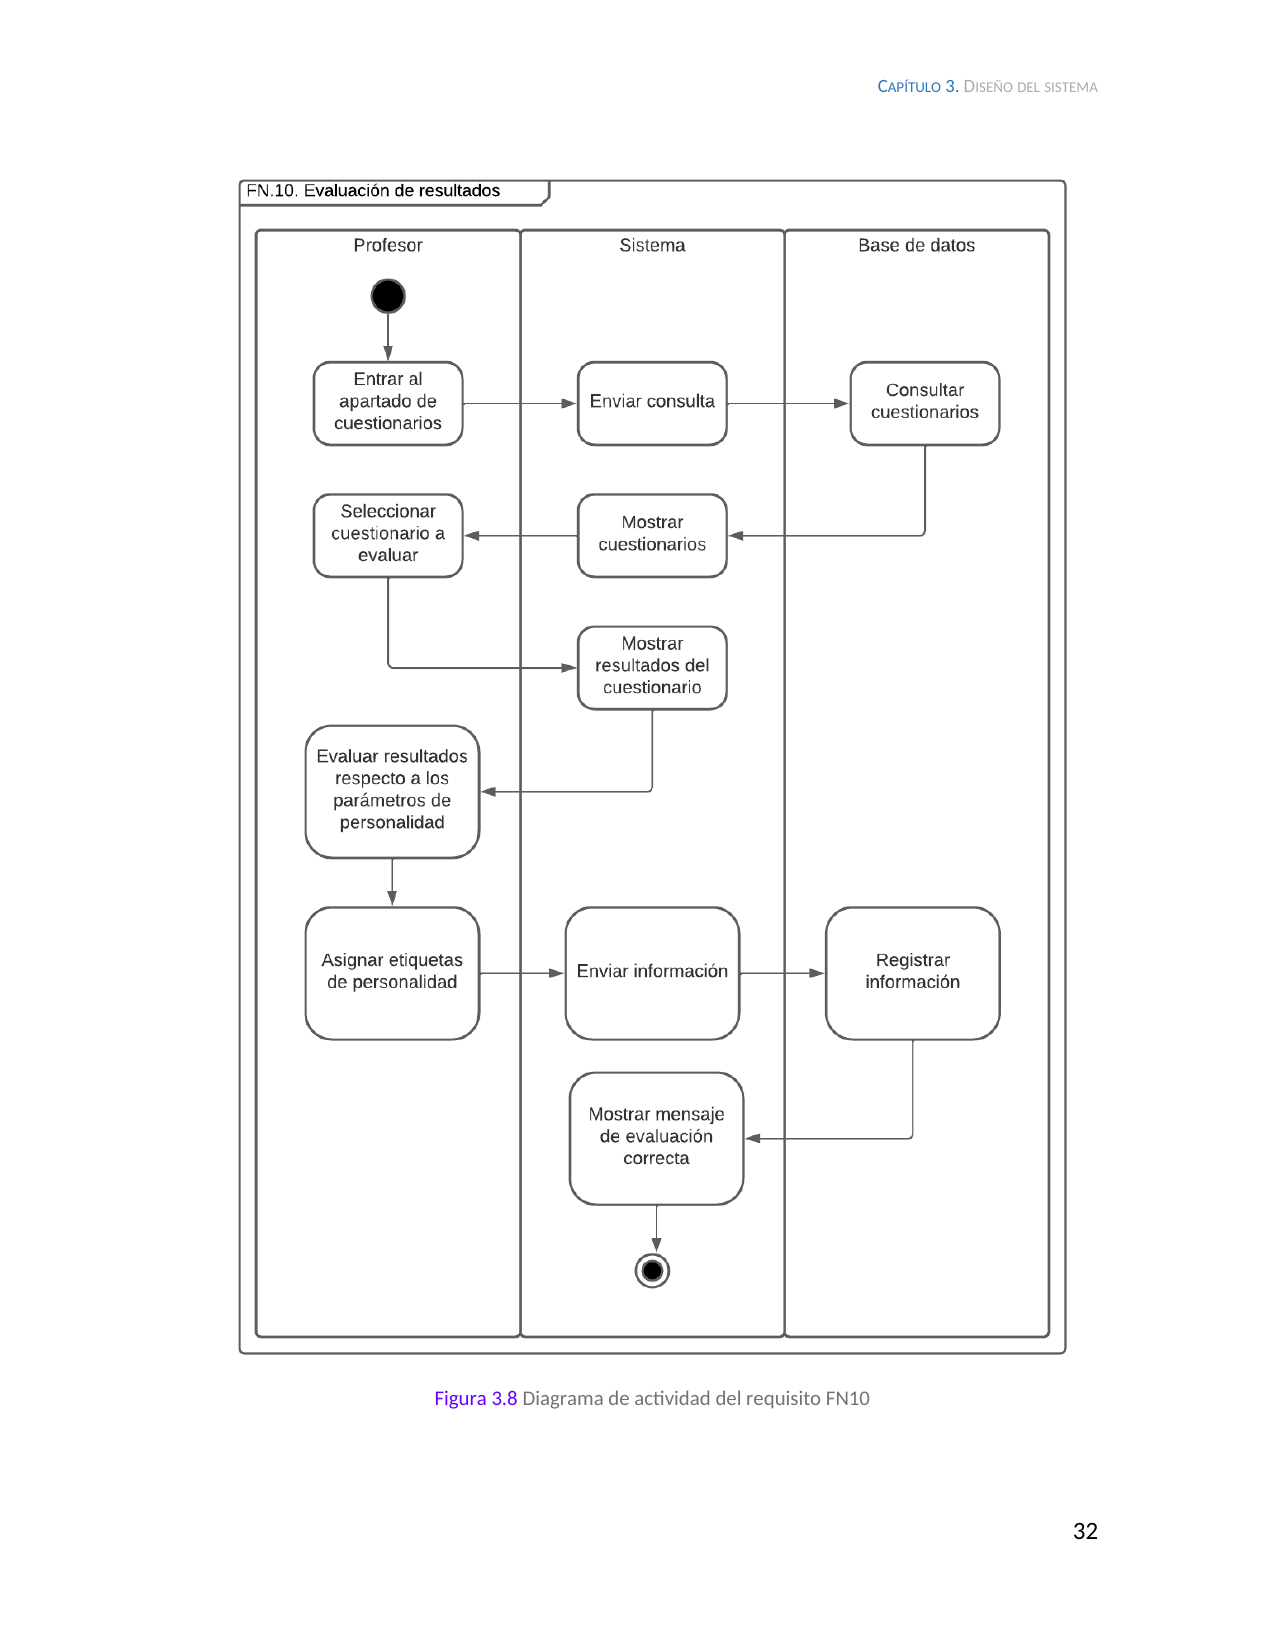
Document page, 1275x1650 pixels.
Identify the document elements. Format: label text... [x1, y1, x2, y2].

text Figura 3.8 Diagrama de actividad del requisito FN10 [207, 1386, 1098, 1411]
picture [206, 147, 1098, 1386]
